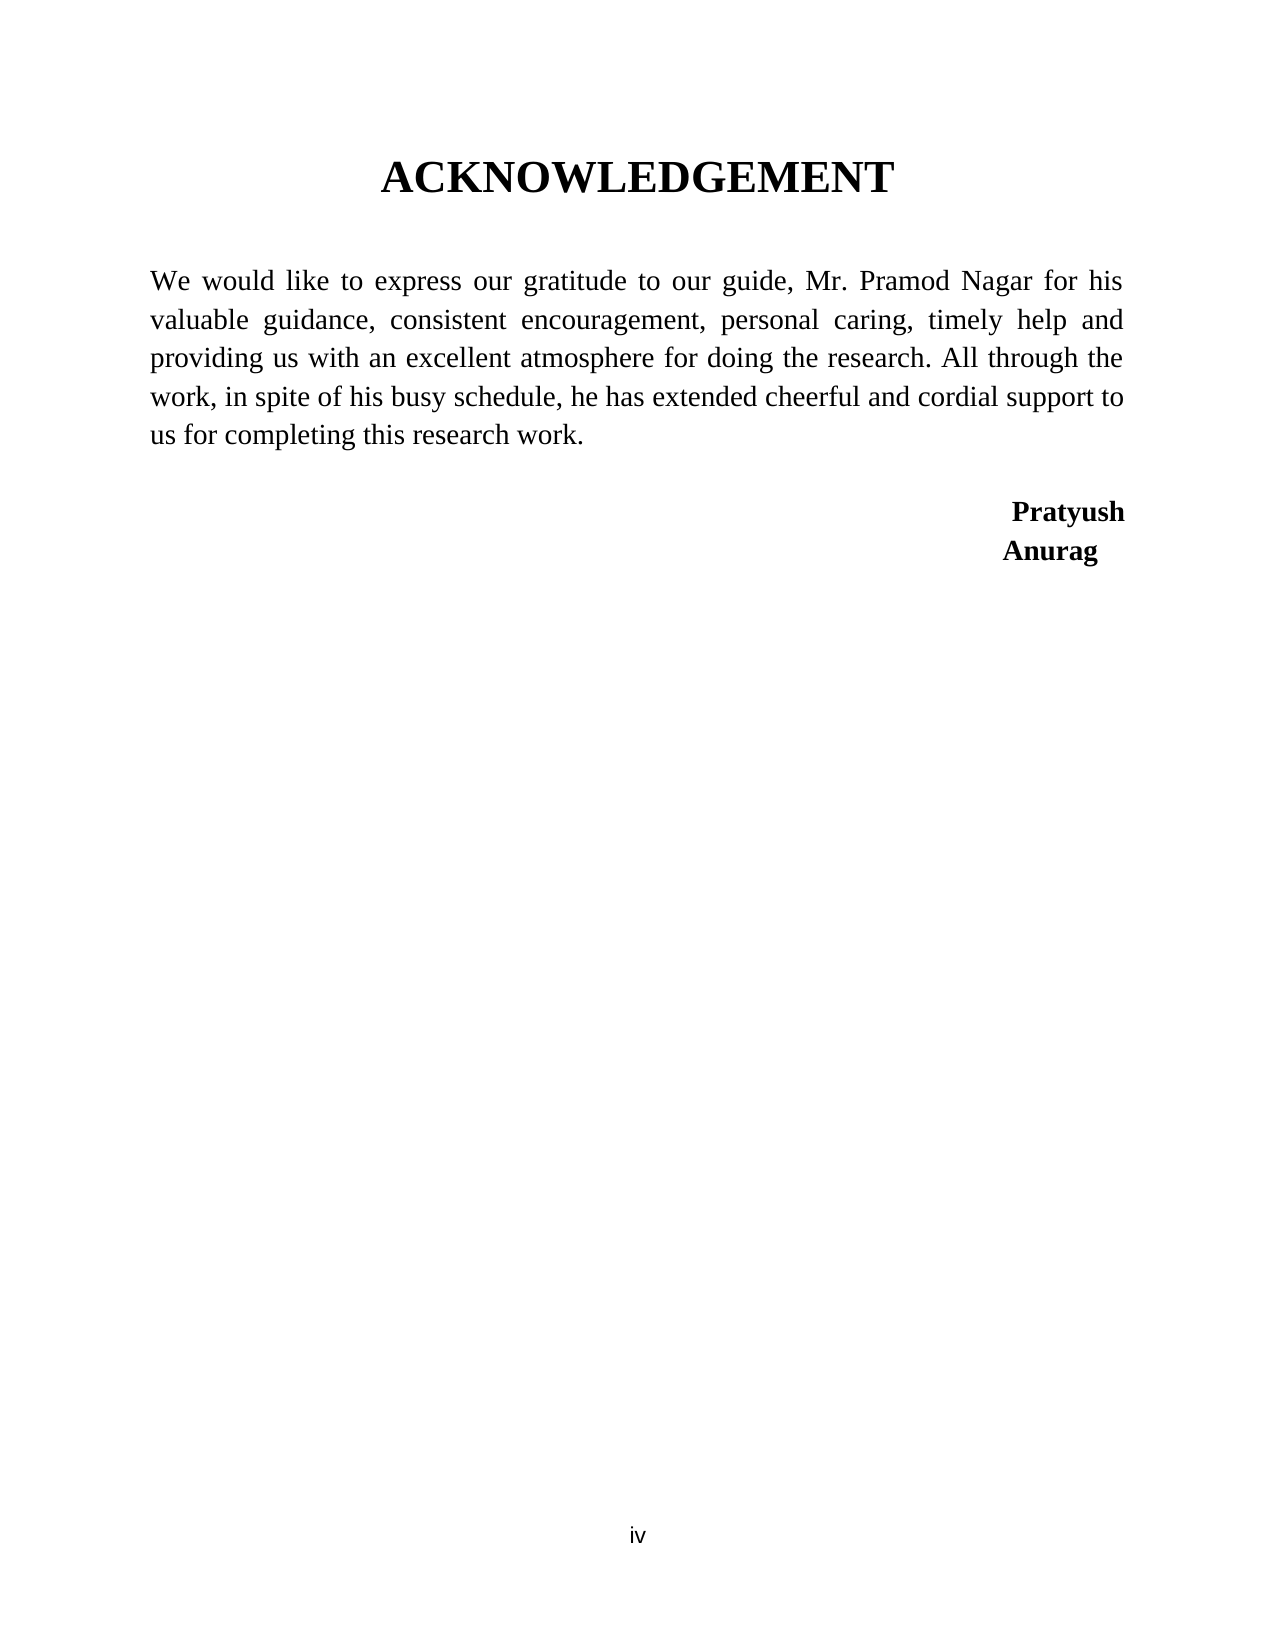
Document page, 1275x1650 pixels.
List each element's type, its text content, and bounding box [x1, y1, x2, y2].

text Anurag [900, 533, 1125, 567]
text ACKNOWLEDGEMENT [150, 150, 1125, 203]
text We would like to express our gratitude to our guide, Mr. Pramod Nagar for his valuable guidance, consistent encouragement, personal caring, timely help and providing us with an excellent atmosphere for doing the research. All through the work, in spite of his busy schedule, he has extended cheerful and cordial support to us for completing this research work. [150, 263, 1125, 451]
text Pratyush [150, 494, 1125, 528]
